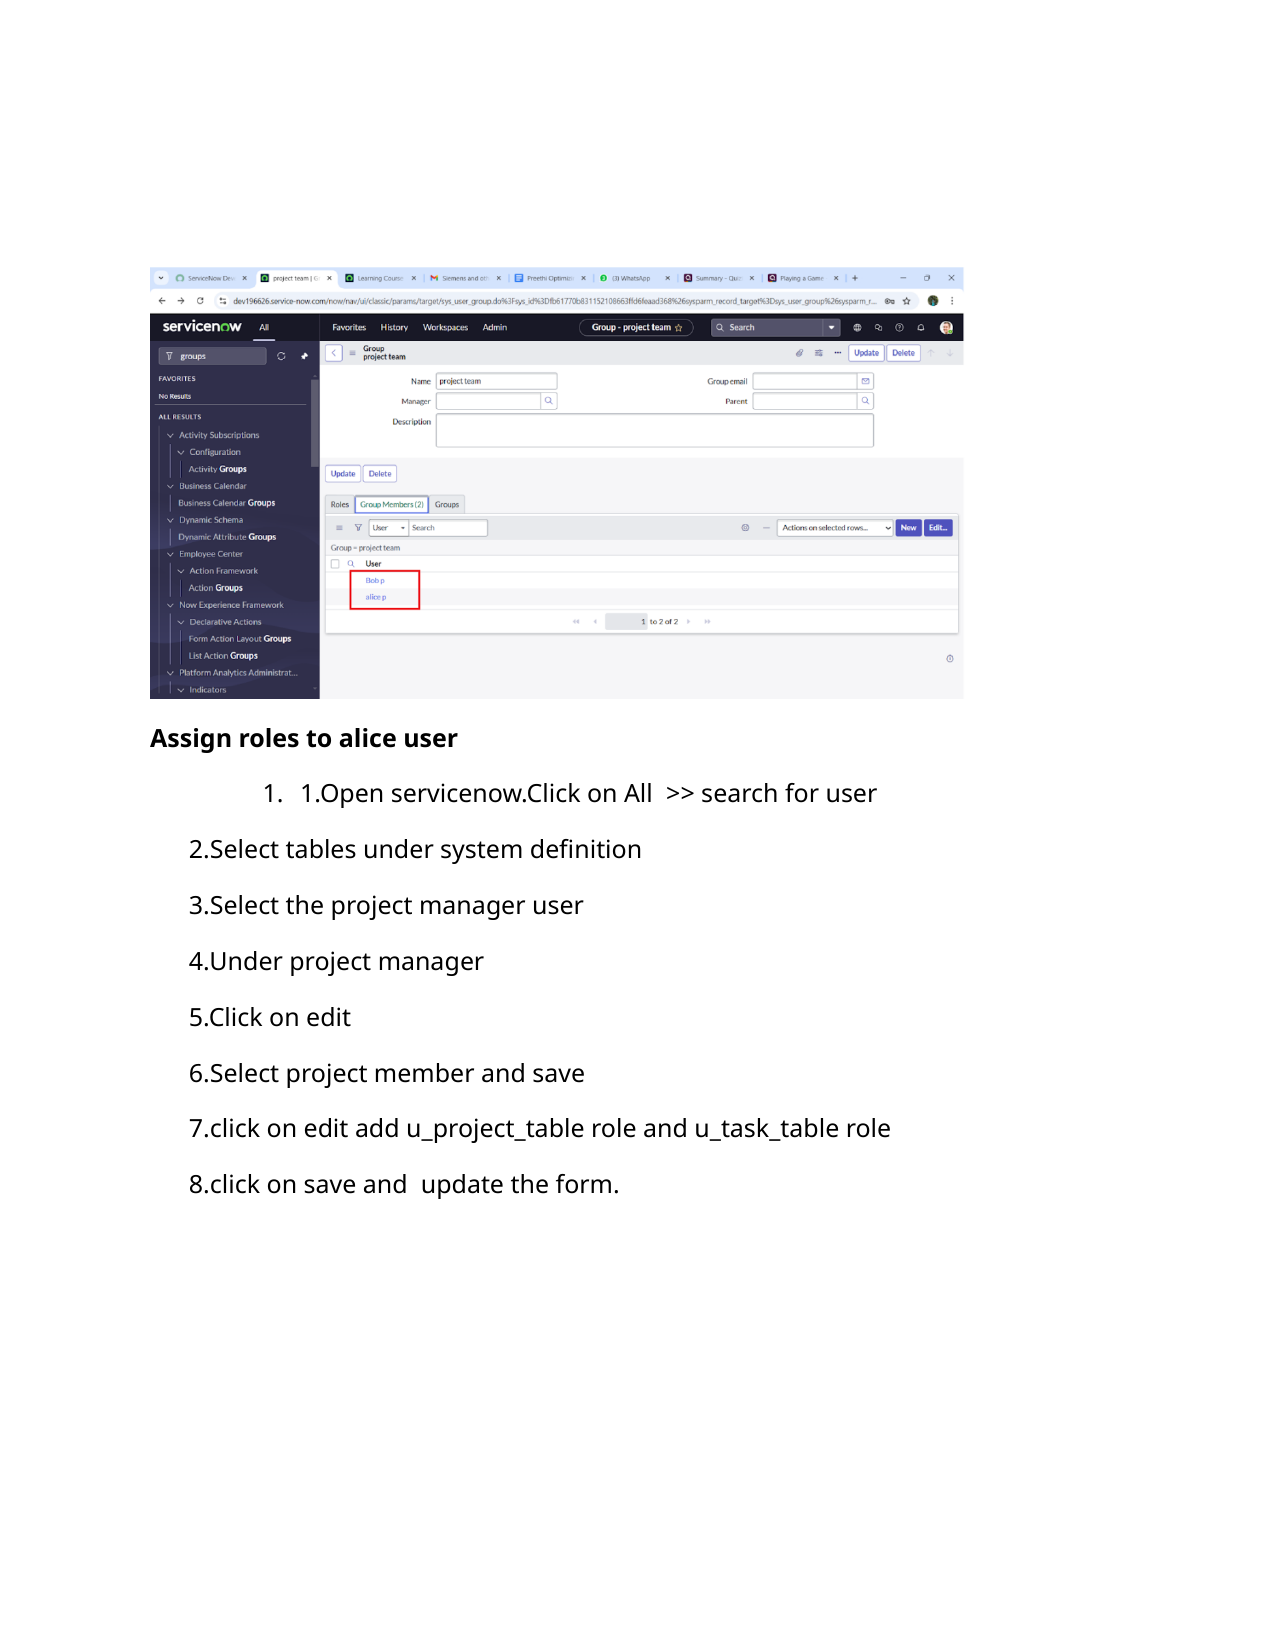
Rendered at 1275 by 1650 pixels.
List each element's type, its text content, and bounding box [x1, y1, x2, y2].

text 3.Select the project manager user [150, 888, 1125, 922]
text 2.Select tables under system definition [150, 832, 1125, 866]
text Assign roles to alice user [150, 720, 1125, 754]
text 4.Under project manager [150, 943, 1125, 978]
text 6.Select project member and save [150, 1055, 1125, 1089]
text 5.Click on edit [150, 999, 1125, 1033]
text 8.click on save and update the form. [150, 1167, 1125, 1201]
picture [150, 150, 1125, 699]
text 7.click on edit add u_project_table role and u_task_table role [150, 1111, 1125, 1145]
list 1.Open servicenow.Click on All >> search for user [262, 776, 1125, 810]
